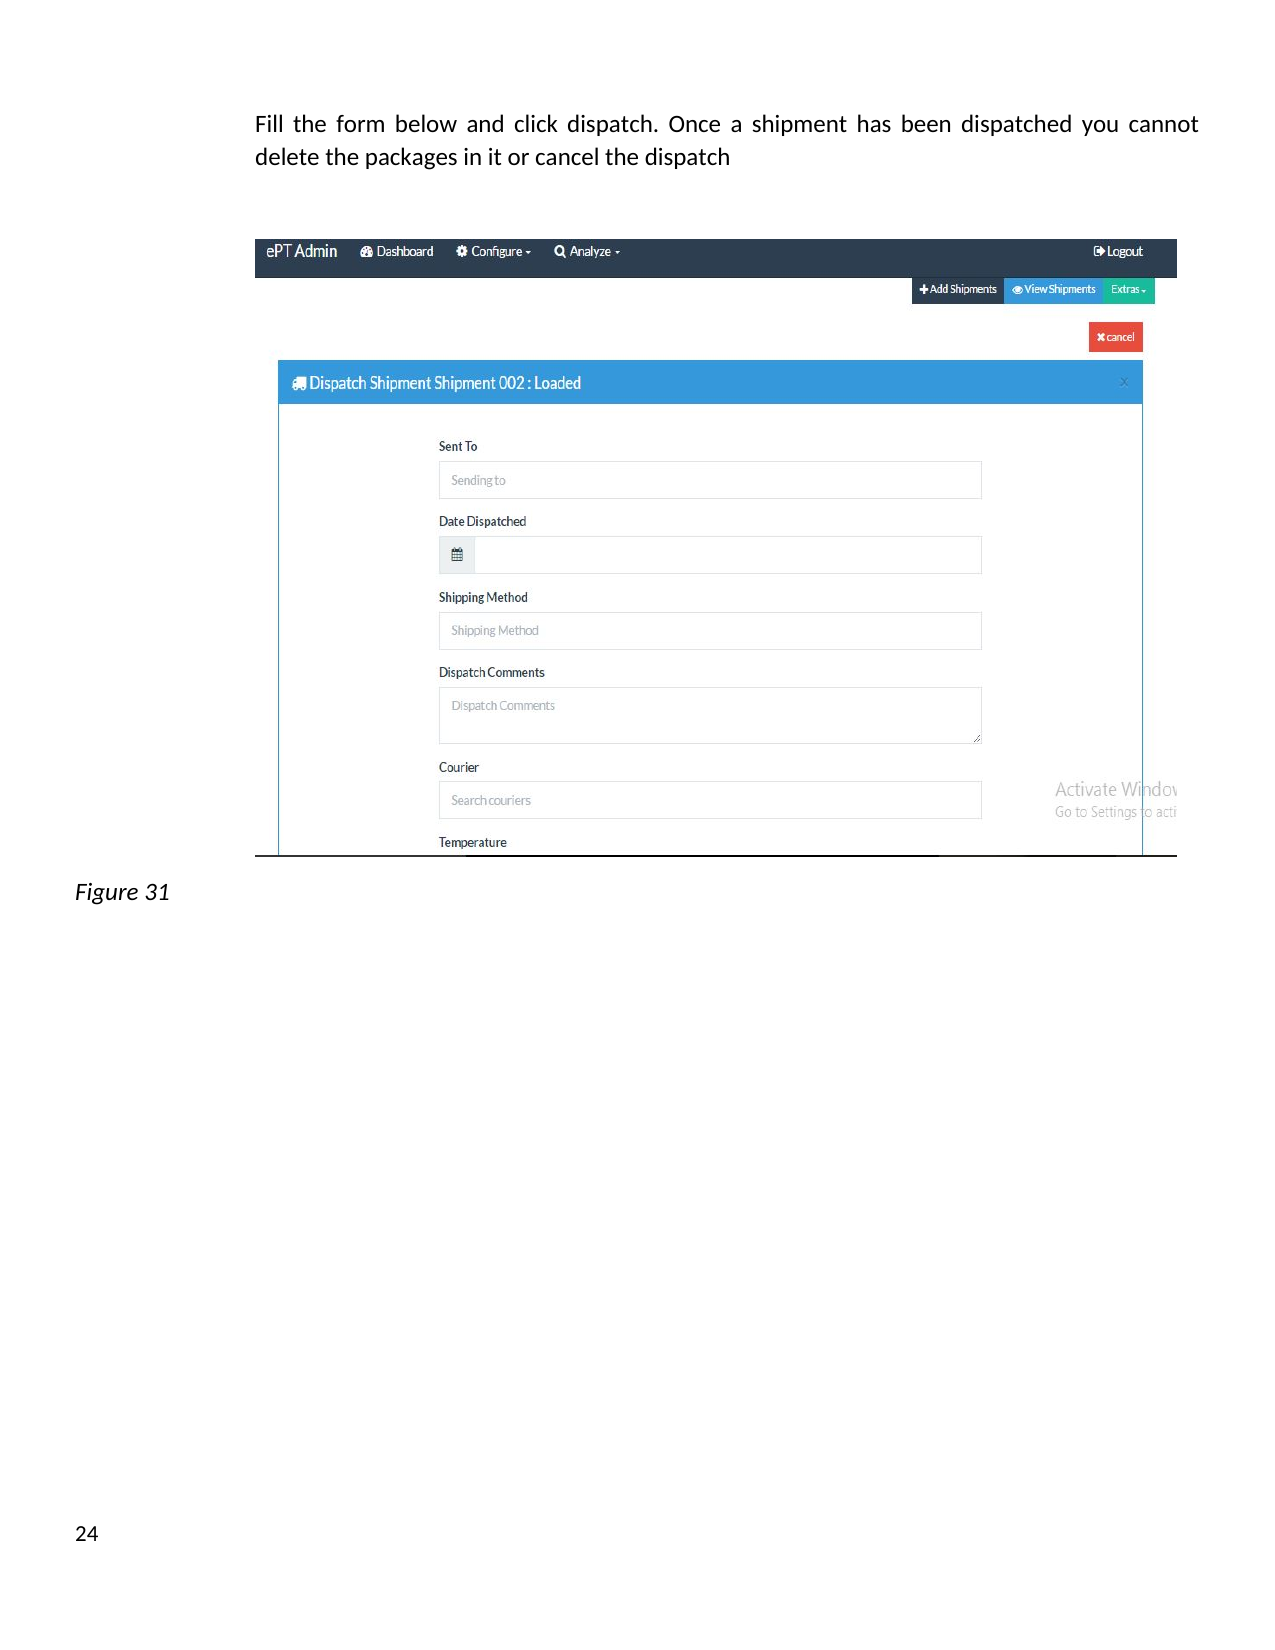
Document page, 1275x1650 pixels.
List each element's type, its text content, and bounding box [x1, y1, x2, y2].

list Fill the form below and click dispatch. Once a shipment has been dispatched you cannot delete the packages in it or cancel the dispatch [255, 108, 1200, 171]
text Figure 31 [75, 876, 1200, 906]
picture [255, 239, 1177, 857]
